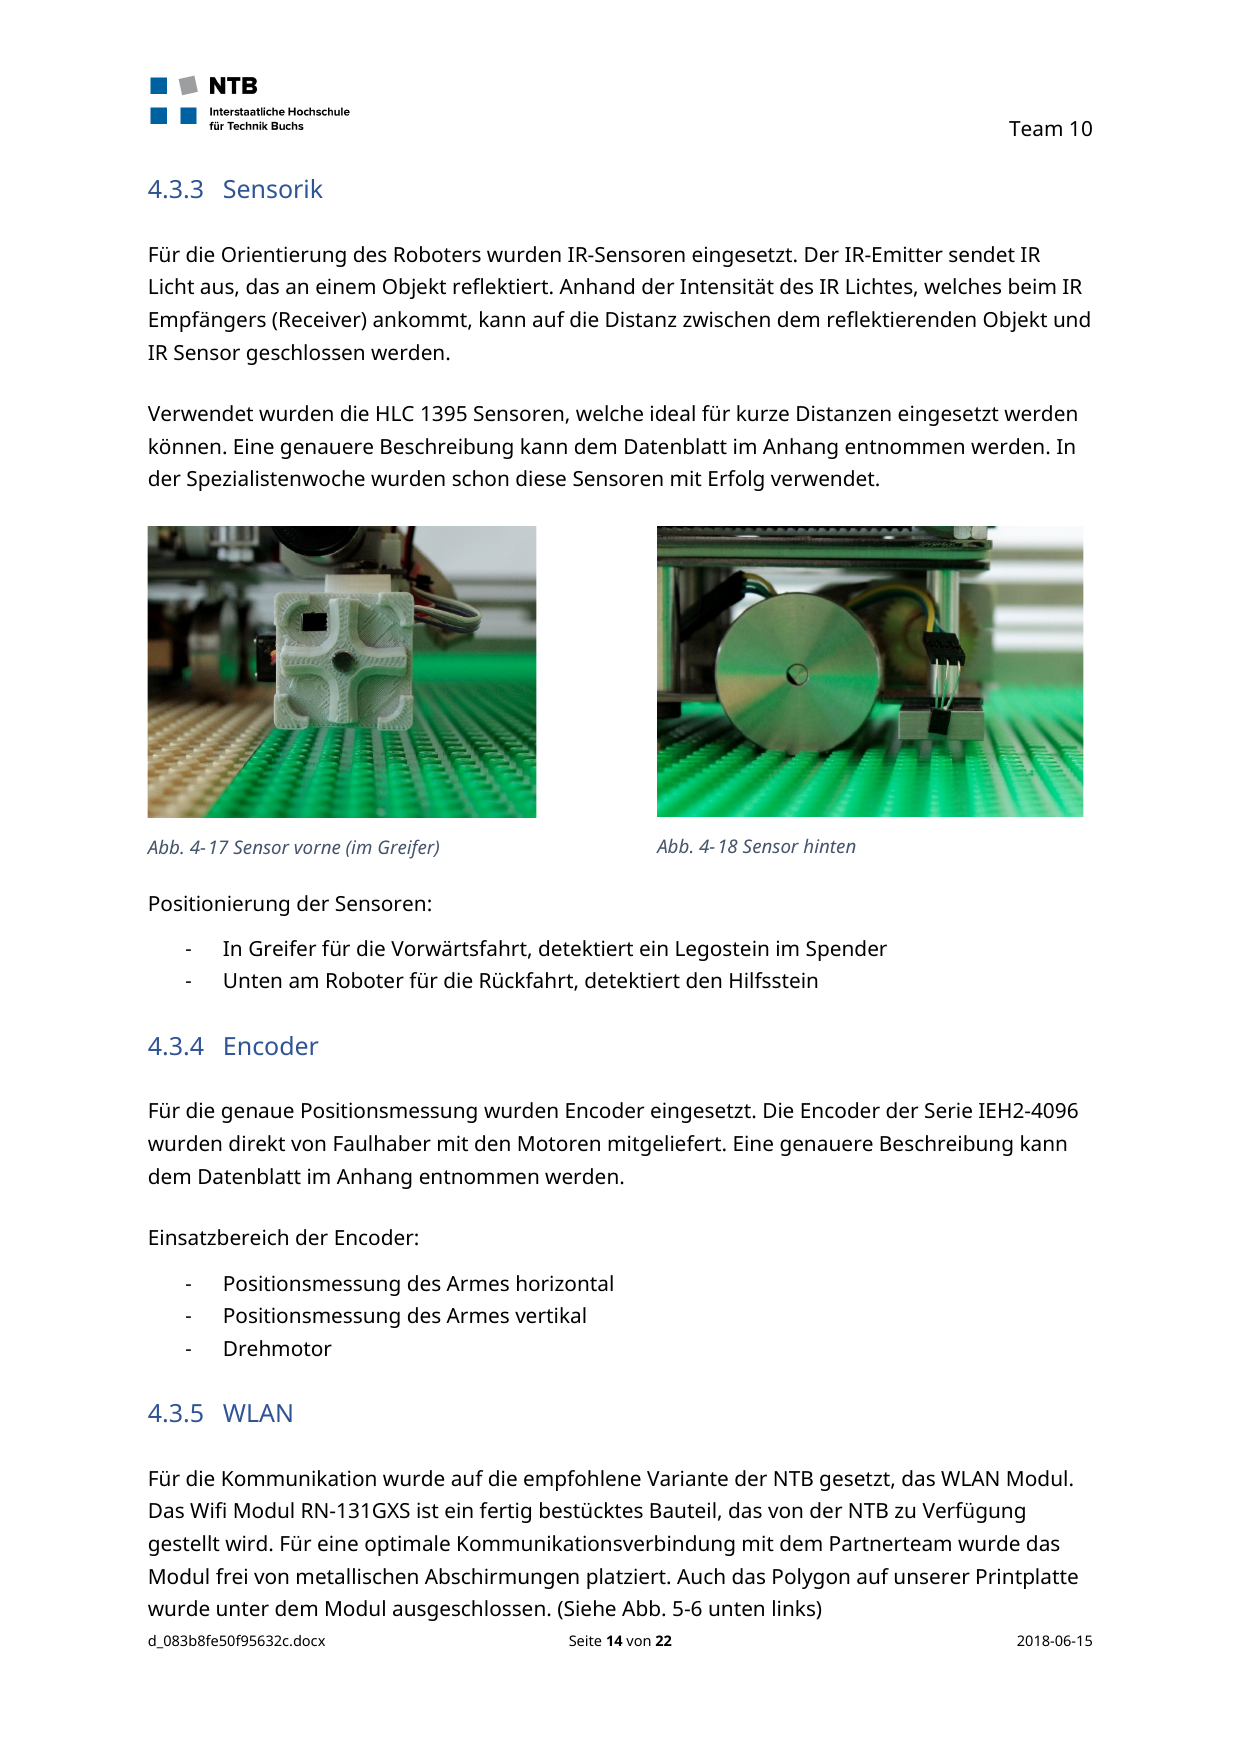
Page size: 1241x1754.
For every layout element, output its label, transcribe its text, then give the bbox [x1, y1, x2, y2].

text Positionierung der Sensoren: [148, 889, 1093, 917]
picture [147, 526, 537, 818]
text Verwendet wurden die HLC 1395 Sensoren, welche ideal für kurze Distanzen eingesetzt werden können. Eine genauere Beschreibung kann dem Datenblatt im Anhang entnommen werden. In der Spezialistenwoche wurden schon diese Sensoren mit Erfolg verwendet. [148, 399, 1093, 493]
picture [147, 73, 355, 137]
list Positionsmessung des Armes horizontal [185, 1269, 1093, 1297]
picture [657, 526, 1084, 817]
text Für die Kommunikation wurde auf die empfohlene Variante der NTB gesetzt, das WLAN Modul. Das Wifi Modul RN-131GXS ist ein fertig bestücktes Bauteil, das von der NTB zu Verfügung gestellt wird. Für eine optimale Kommunikationsverbindung mit dem Partnerteam wurde das Modul frei von metallischen Abschirmungen platziert. Auch das Polygon auf unserer Printplatte wurde unter dem Modul ausgeschlossen. (Siehe Abb. 5-6 unten links) [148, 1464, 1093, 1623]
subtitle WLAN [148, 1396, 1093, 1430]
text Für die Orientierung des Roboters wurden IR-Sensoren eingesetzt. Der IR-Emitter sendet IR Licht aus, das an einem Objekt reflektiert. Anhand der Intensität des IR Lichtes, welches beim IR Empfängers (Receiver) ankommt, kann auf die Distanz zwischen dem reflektierenden Objekt und IR Sensor geschlossen werden. [148, 240, 1093, 366]
subtitle Sensorik [148, 171, 1093, 206]
text Für die genaue Positionsmessung wurden Encoder eingesetzt. Die Encoder der Serie IEH2-4096 wurden direkt von Faulhaber mit den Motoren mitgeliefert. Eine genauere Beschreibung kann dem Datenblatt im Anhang entnommen werden. [148, 1097, 1093, 1190]
list Positionsmessung des Armes vertikal [185, 1301, 1093, 1330]
list In Greifer für die Vorwärtsfahrt, detektiert ein Legostein im Spender [185, 934, 1093, 962]
list Drehmotor [185, 1334, 1093, 1362]
text Einsatzbereich der Encoder: [148, 1223, 1093, 1252]
subtitle Encoder [148, 1028, 1093, 1062]
list Unten am Roboter für die Rückfahrt, detektiert den Hilfsstein [185, 966, 1093, 995]
